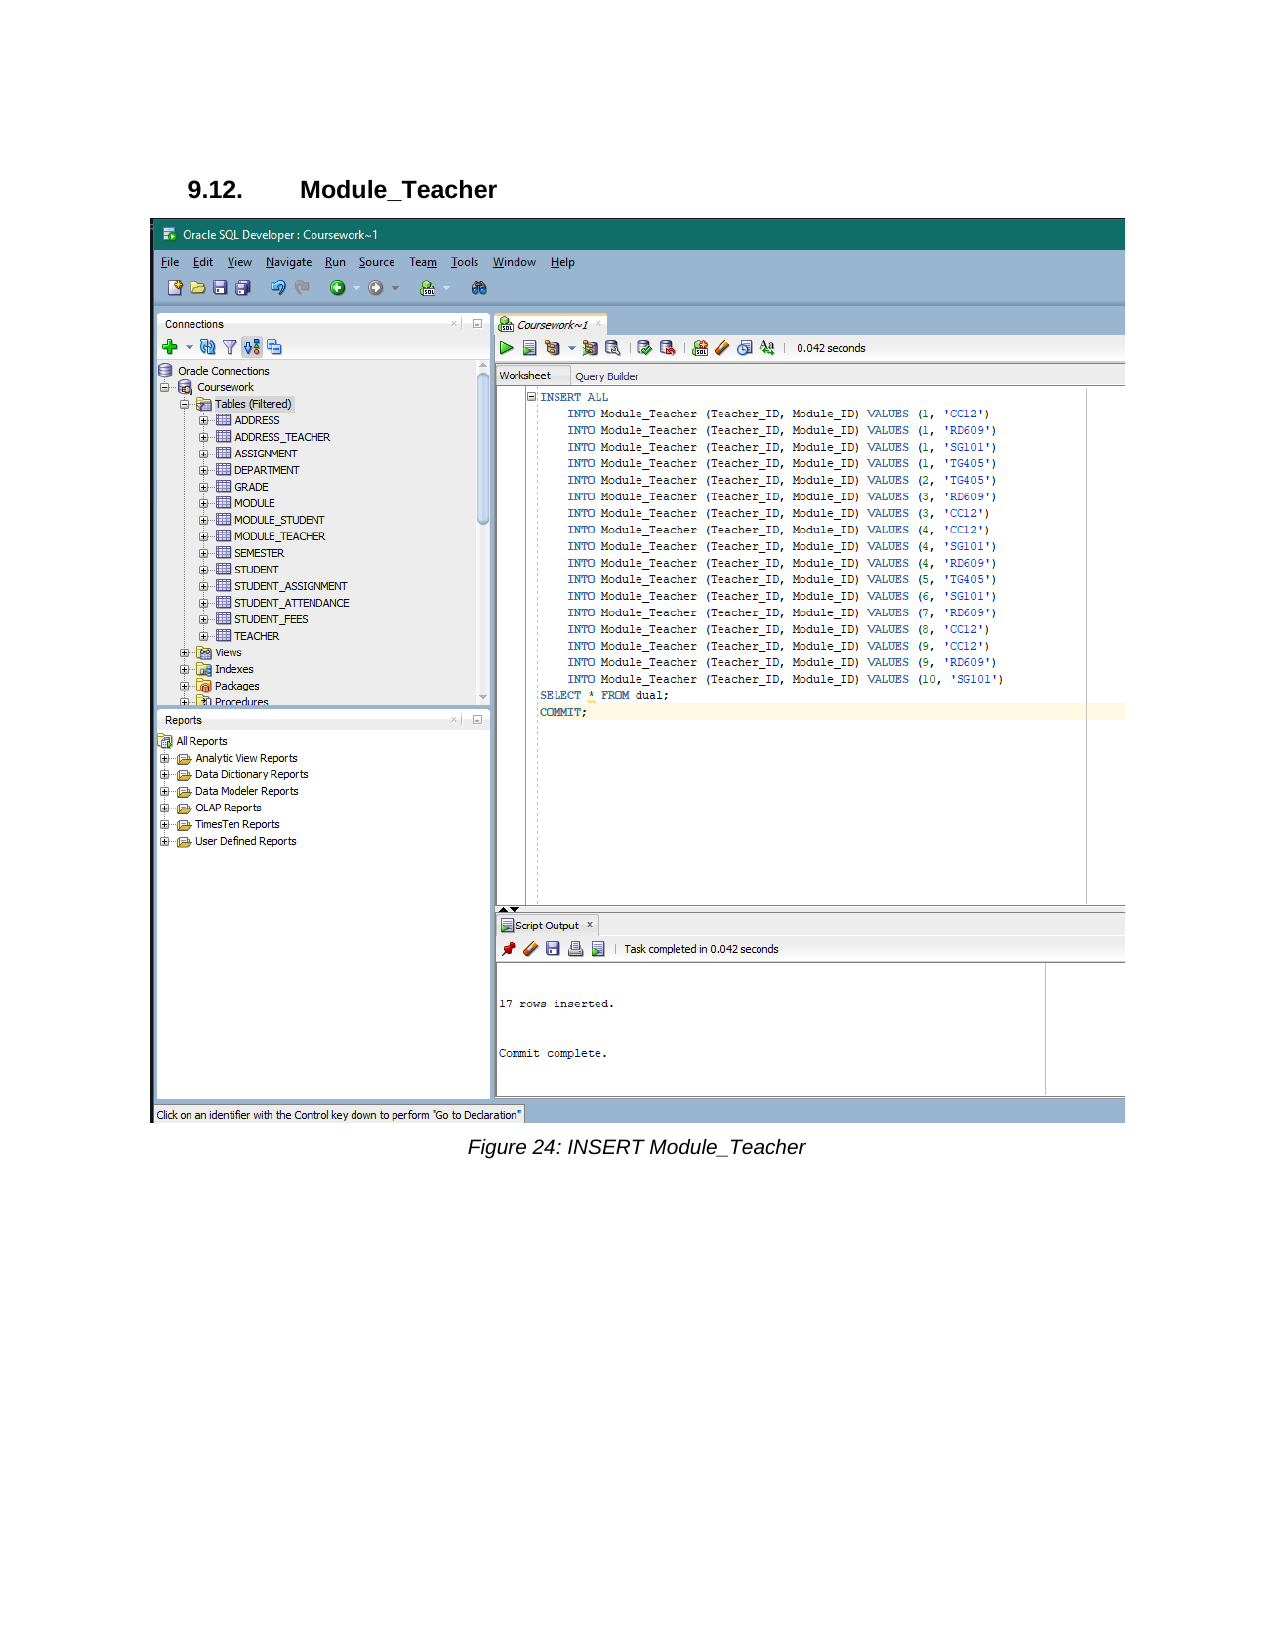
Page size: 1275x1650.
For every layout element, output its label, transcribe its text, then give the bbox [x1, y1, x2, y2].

subtitle Module_Teacher [187, 175, 1125, 204]
text Figure 24: INSERT Module_Teacher [150, 1123, 1125, 1159]
picture [150, 218, 1125, 1123]
